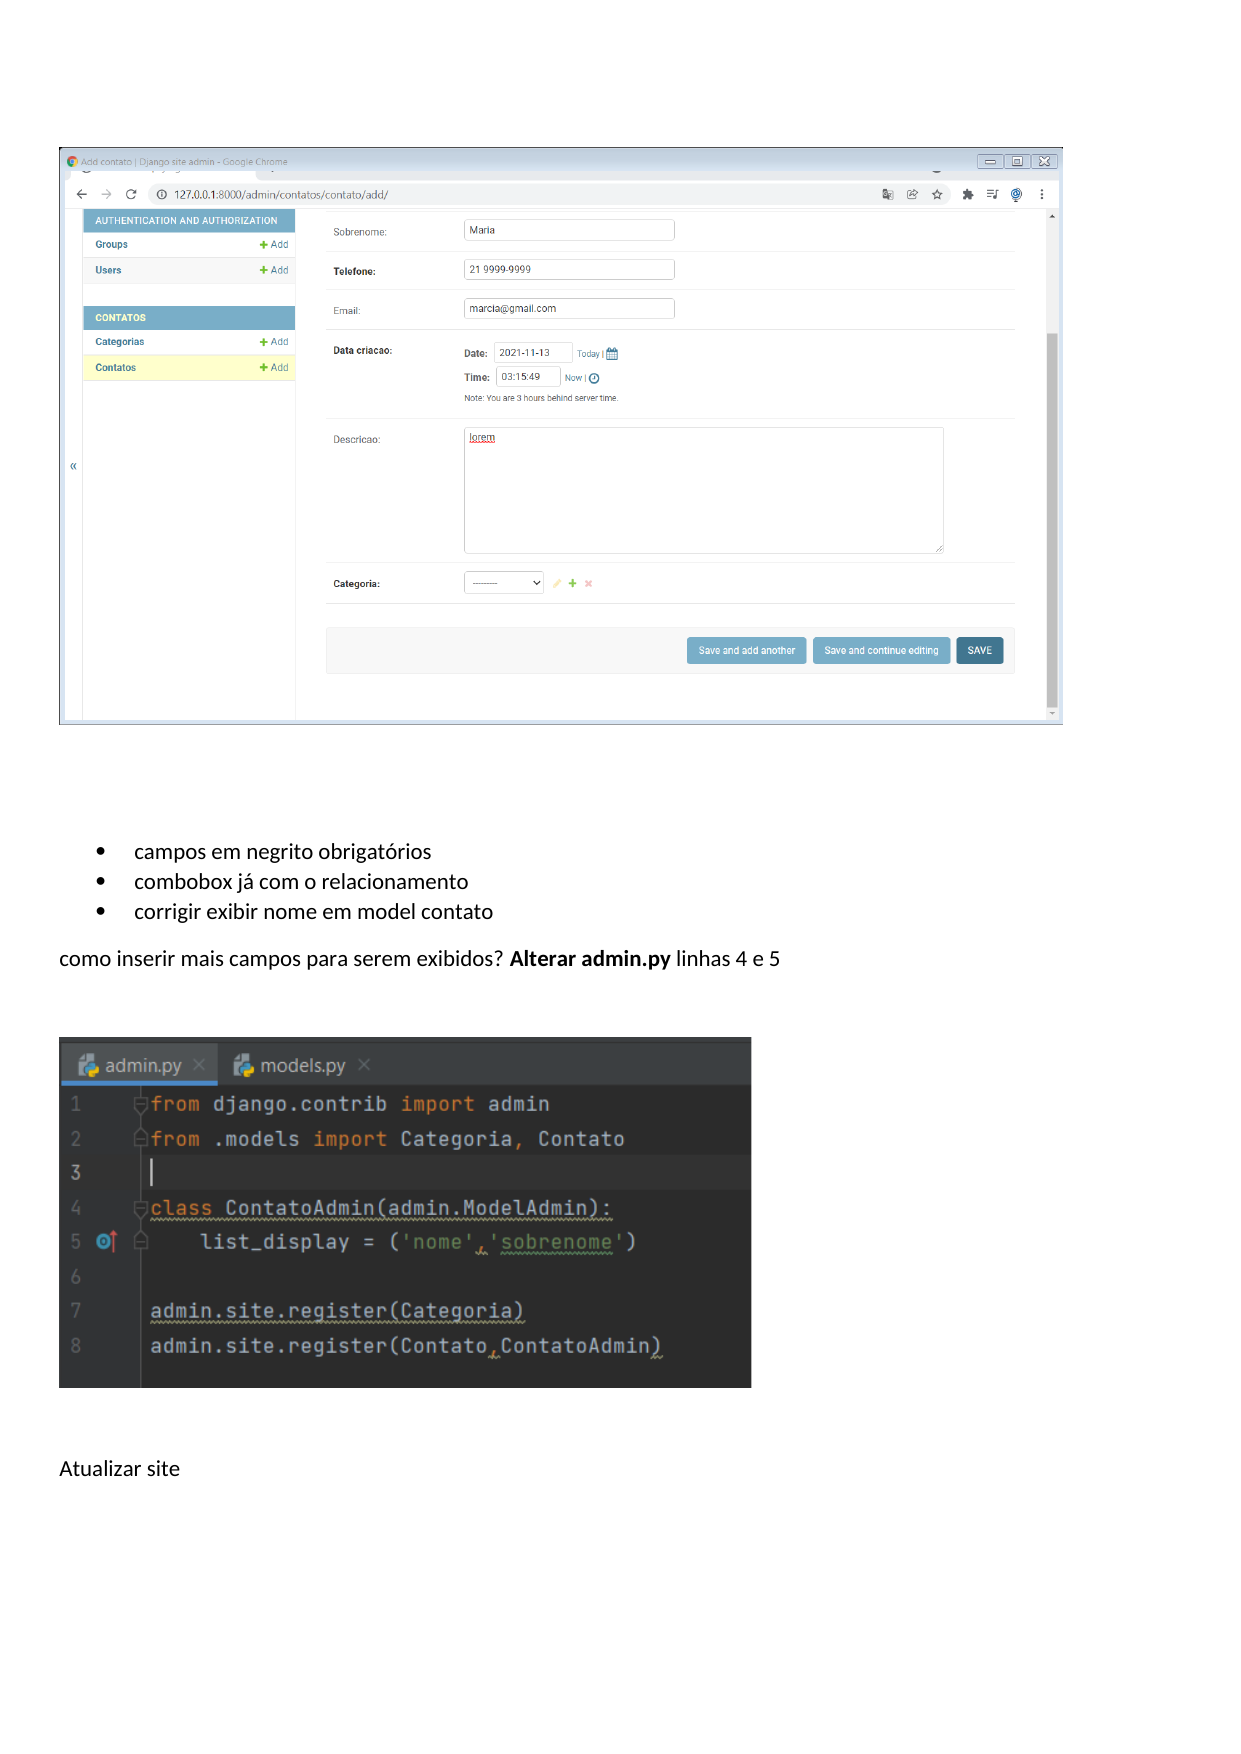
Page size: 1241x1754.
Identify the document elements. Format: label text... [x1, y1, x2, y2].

text como inserir mais campos para serem exibidos? Alterar admin.py linhas 4 e 5 [59, 944, 1063, 972]
list combobox já com o relacionamento [97, 867, 1063, 895]
list corrigir exibir nome em model contato [97, 897, 1063, 925]
text Atualizar site [59, 1454, 1063, 1482]
list campos em negrito obrigatórios [97, 837, 1063, 865]
